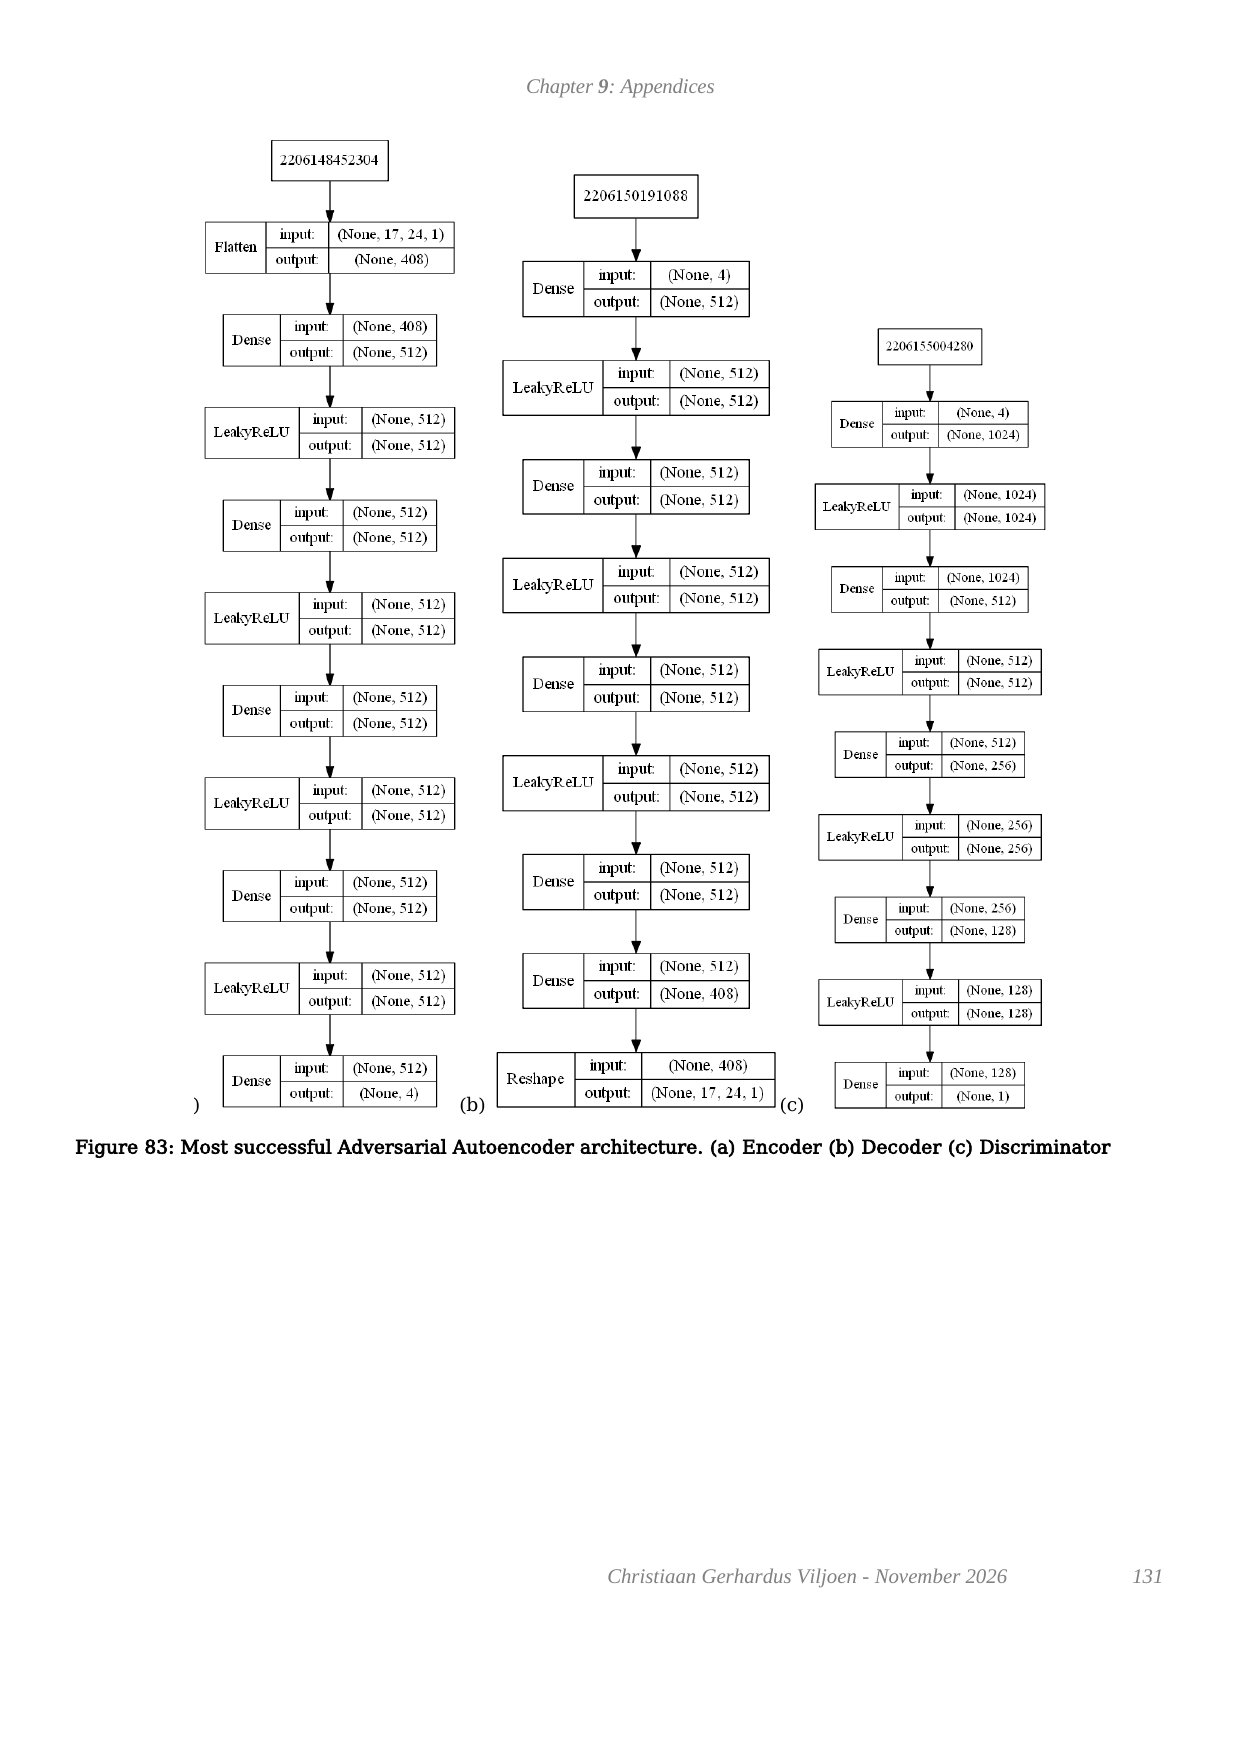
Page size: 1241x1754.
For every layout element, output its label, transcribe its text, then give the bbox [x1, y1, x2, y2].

text Figure 83: Most successful Adversarial Autoencoder architecture. (a) Encoder (b) Decoder (c) Discriminator [75, 1135, 1165, 1157]
picture [811, 325, 1048, 1112]
picture [492, 169, 779, 1112]
picture [200, 135, 459, 1112]
